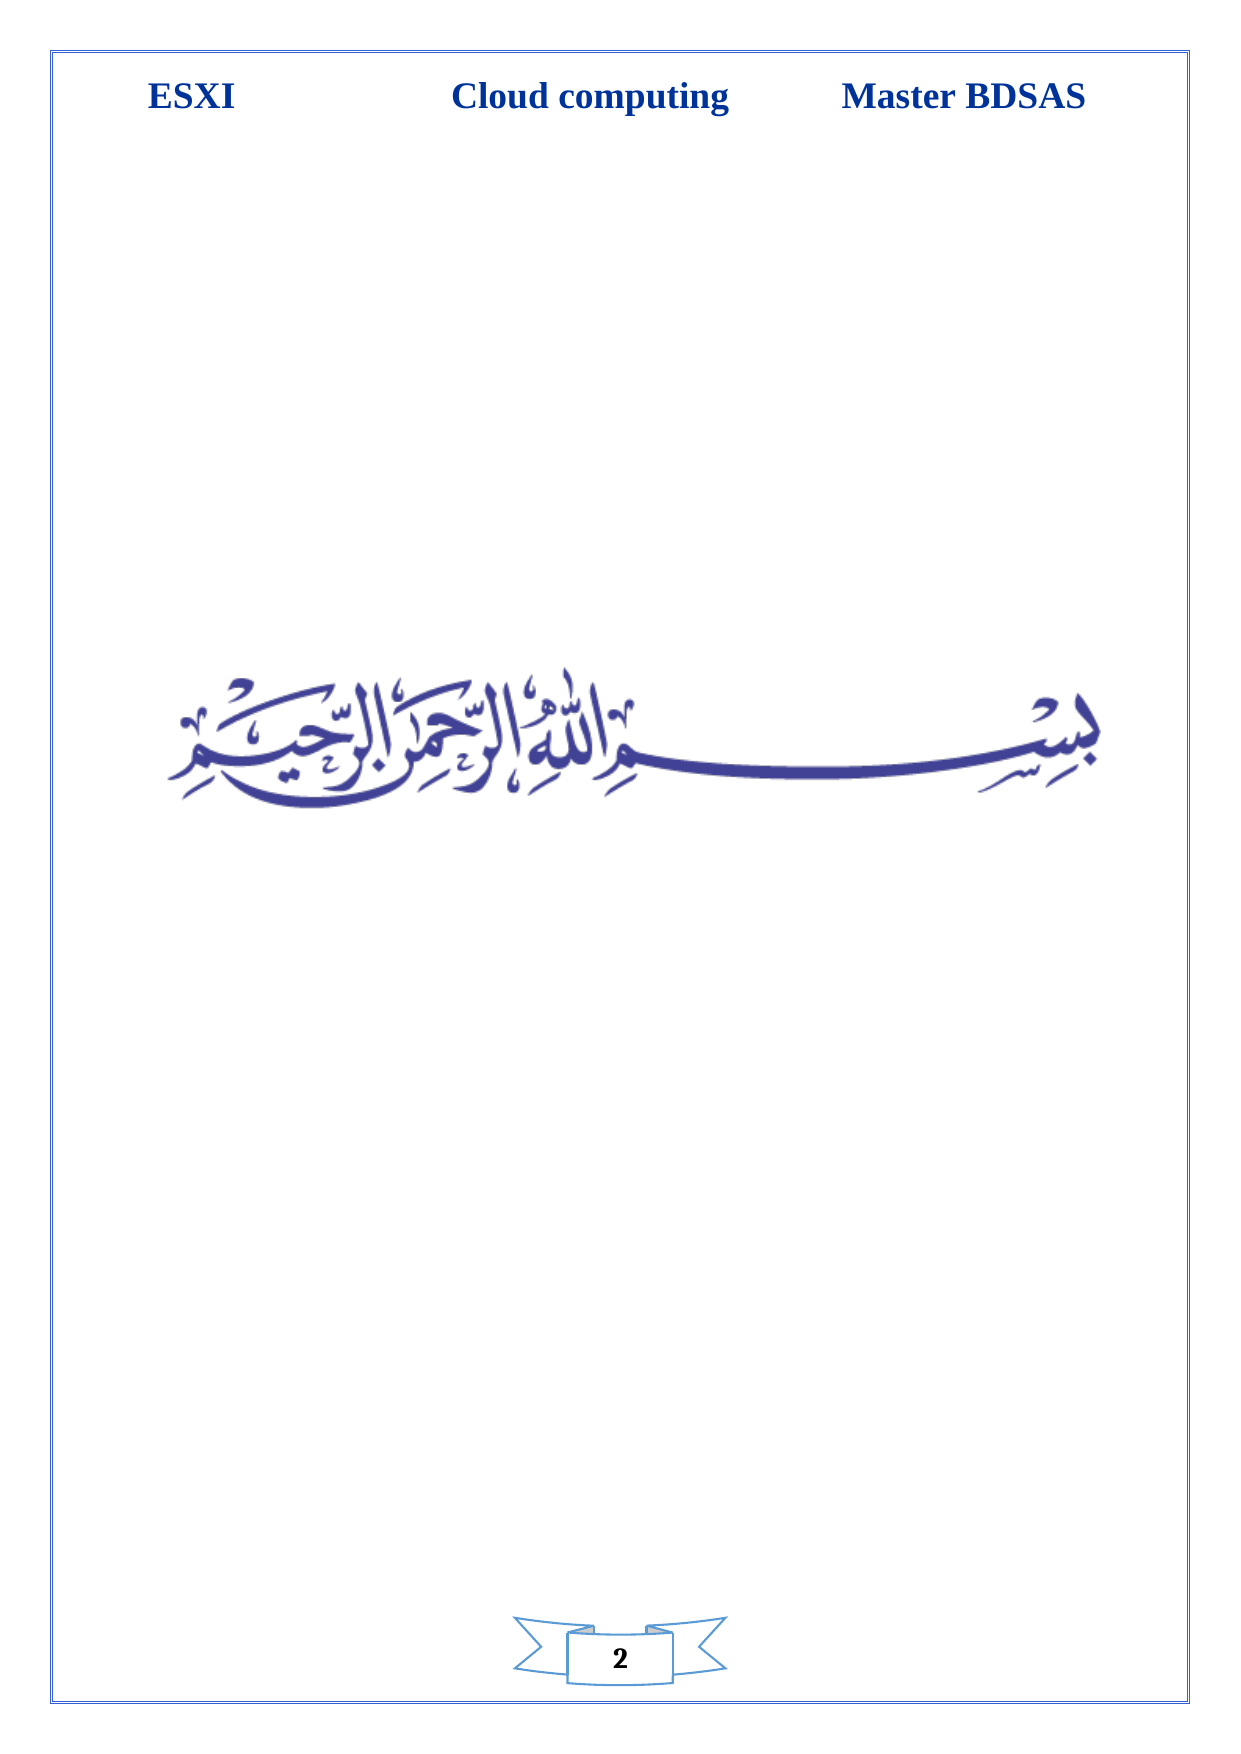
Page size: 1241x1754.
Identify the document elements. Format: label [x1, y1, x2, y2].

picture [165, 269, 1104, 1207]
